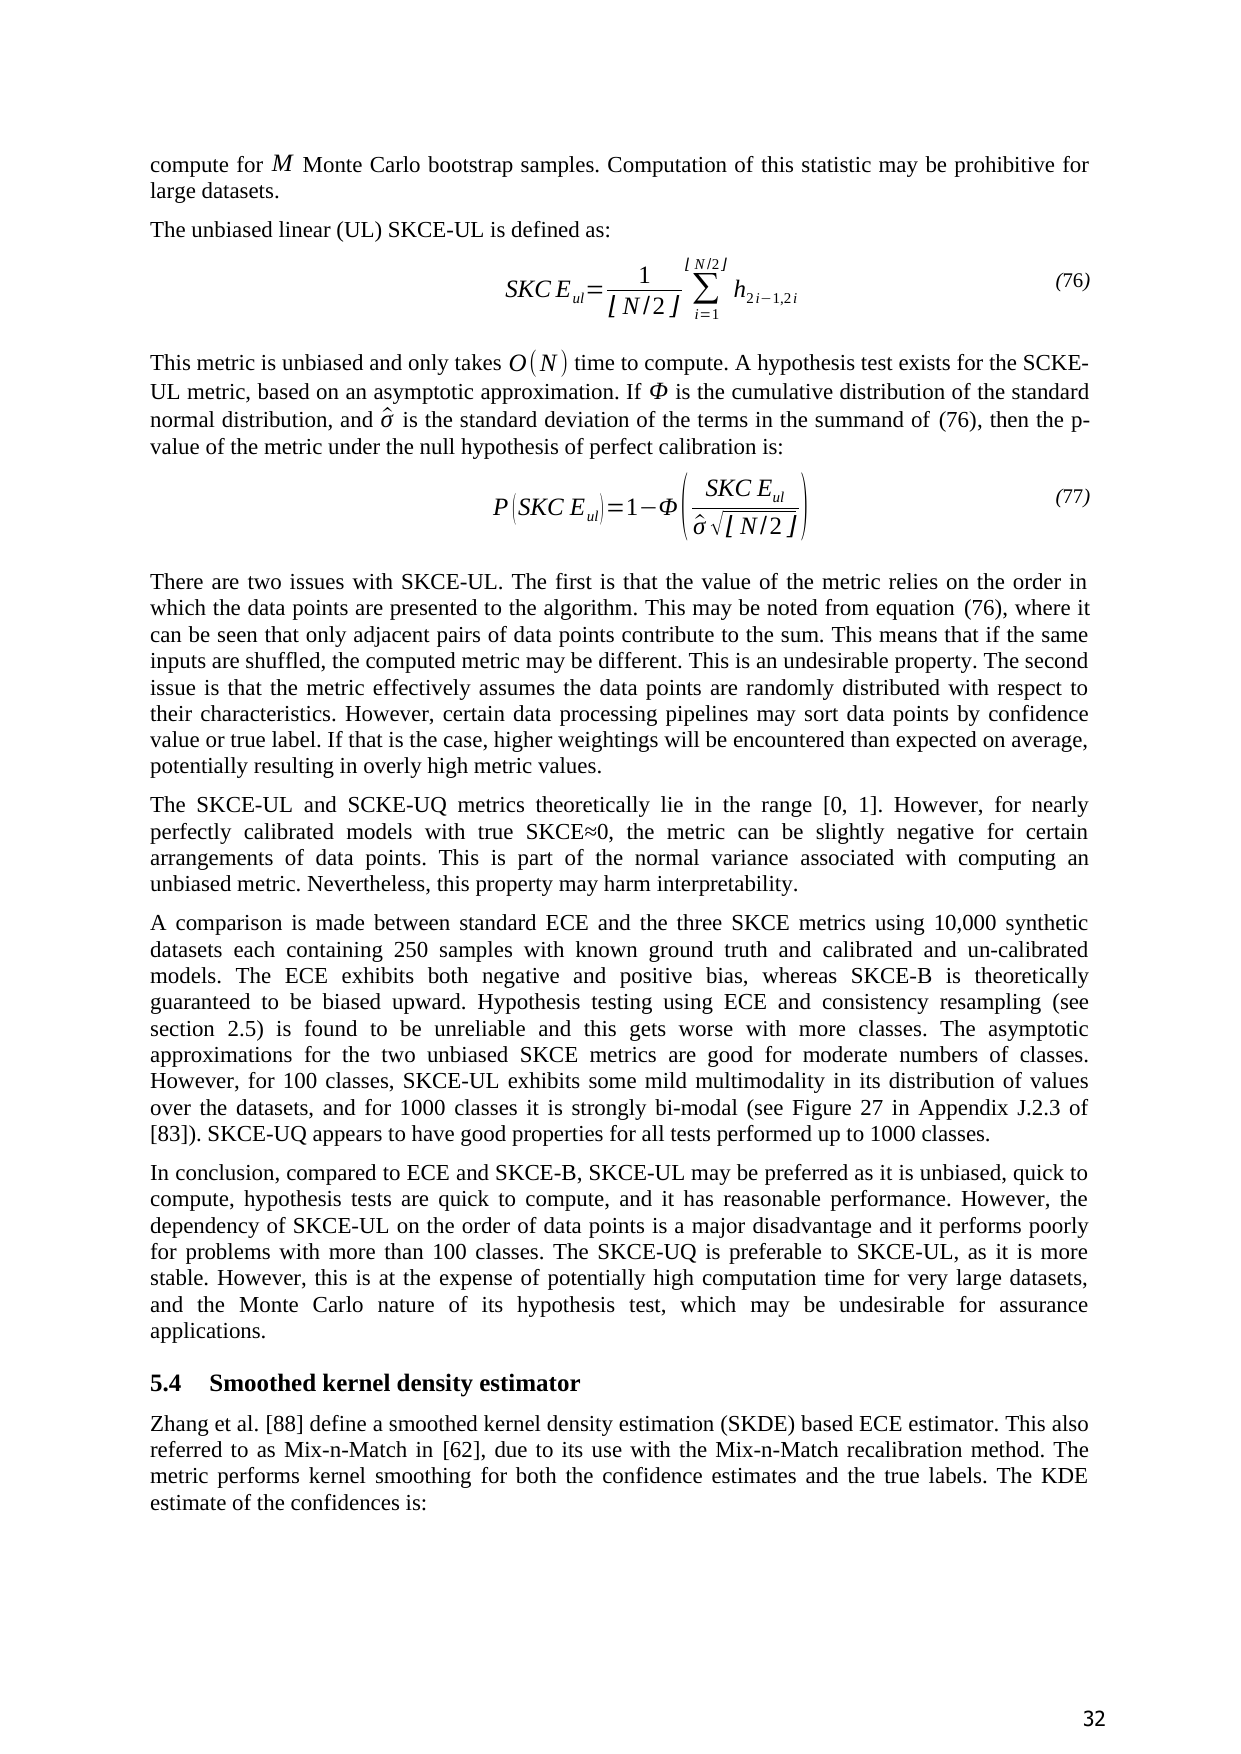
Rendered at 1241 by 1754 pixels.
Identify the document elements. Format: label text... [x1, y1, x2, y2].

text In conclusion, compared to ECE and SKCE-B, SKCE-UL may be preferred as it is unbiased, quick to compute, hypothesis tests are quick to compute, and it has reasonable performance. However, the dependency of SKCE-UL on the order of data points is a major disadvantage and it performs poorly for problems with more than 100 classes. The SKCE-UQ is preferable to SKCE-UL, as it is more stable. However, this is at the expense of potentially high computation time for very large datasets, and the Monte Carlo nature of its hypothesis test, which may be undesirable for assurance applications. [150, 1159, 1090, 1343]
text The unbiased linear (UL) SKCE-UL is defined as: [150, 216, 1090, 243]
table_header [257, 472, 985, 556]
table_header [257, 255, 985, 335]
text A comparison is made between standard ECE and the three SKCE metrics using 10,000 synthetic datasets each containing 250 samples with known ground truth and calibrated and un-calibrated models. The ECE exhibits both negative and positive bias, whereas SKCE-B is theoretically guaranteed to be biased upward. Hypothesis testing using ECE and consistency resampling (see section 2.5) is found to be unreliable and this gets worse with more classes. The asymptotic approximations for the two unbiased SKCE metrics are good for moderate numbers of classes. However, for 100 classes, SKCE-UL exhibits some mild multimodality in its distribution of values over the datasets, and for 1000 classes it is strongly bi-modal (see Figure 27 in Appendix J.2.3 of [83]). SKCE-UQ appears to have good properties for all tests performed up to 1000 classes. [150, 909, 1090, 1147]
text Zhang et al. [88] define a smoothed kernel density estimation (SKDE) based ECE estimator. This also referred to as Mix-n-Match in [62], due to its use with the Mix-n-Match recalibration method. The metric performs kernel smoothing for both the confidence estimates and the true labels. The KDE estimate of the confidences is: [150, 1410, 1090, 1515]
subtitle Smoothed kernel density estimator [150, 1368, 1090, 1397]
text There are two issues with SKCE-UL. The first is that the value of the metric relies on the order in which the data points are presented to the algorithm. This may be noted from equation (76), where it can be seen that only adjacent pairs of data points contribute to the sum. This means that if the same inputs are shuffled, the computed metric may be different. This is an undesirable property. The second issue is that the metric effectively assumes the data points are randomly distributed with respect to their characteristics. However, certain data processing pipelines may sort data points by confidence value or true label. If that is the case, higher weightings will be encountered than expected on average, potentially resulting in overly high metric values. [150, 568, 1090, 779]
text The SKCE-UL and SCKE-UQ metrics theoretically lie in the range [0, 1]. However, for nearly perfectly calibrated models with true SKCE≈0, the metric can be slightly negative for certain arrangements of data points. This is part of the normal variance associated with computing an unbiased metric. Nevertheless, this property may harm interpretability. [150, 791, 1090, 897]
table_header (76) [985, 255, 1101, 335]
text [150, 150, 1090, 204]
text This metric is unbiased and only takes time to compute. A hypothesis test exists for the SCKE-UL metric, based on an asymptotic approximation. If is the cumulative distribution of the standard normal distribution, and is the standard deviation of the terms in the summand of (76), then the p-value of the metric under the null hypothesis of perfect calibration is: [150, 348, 1090, 459]
table_header (77) [985, 472, 1101, 556]
